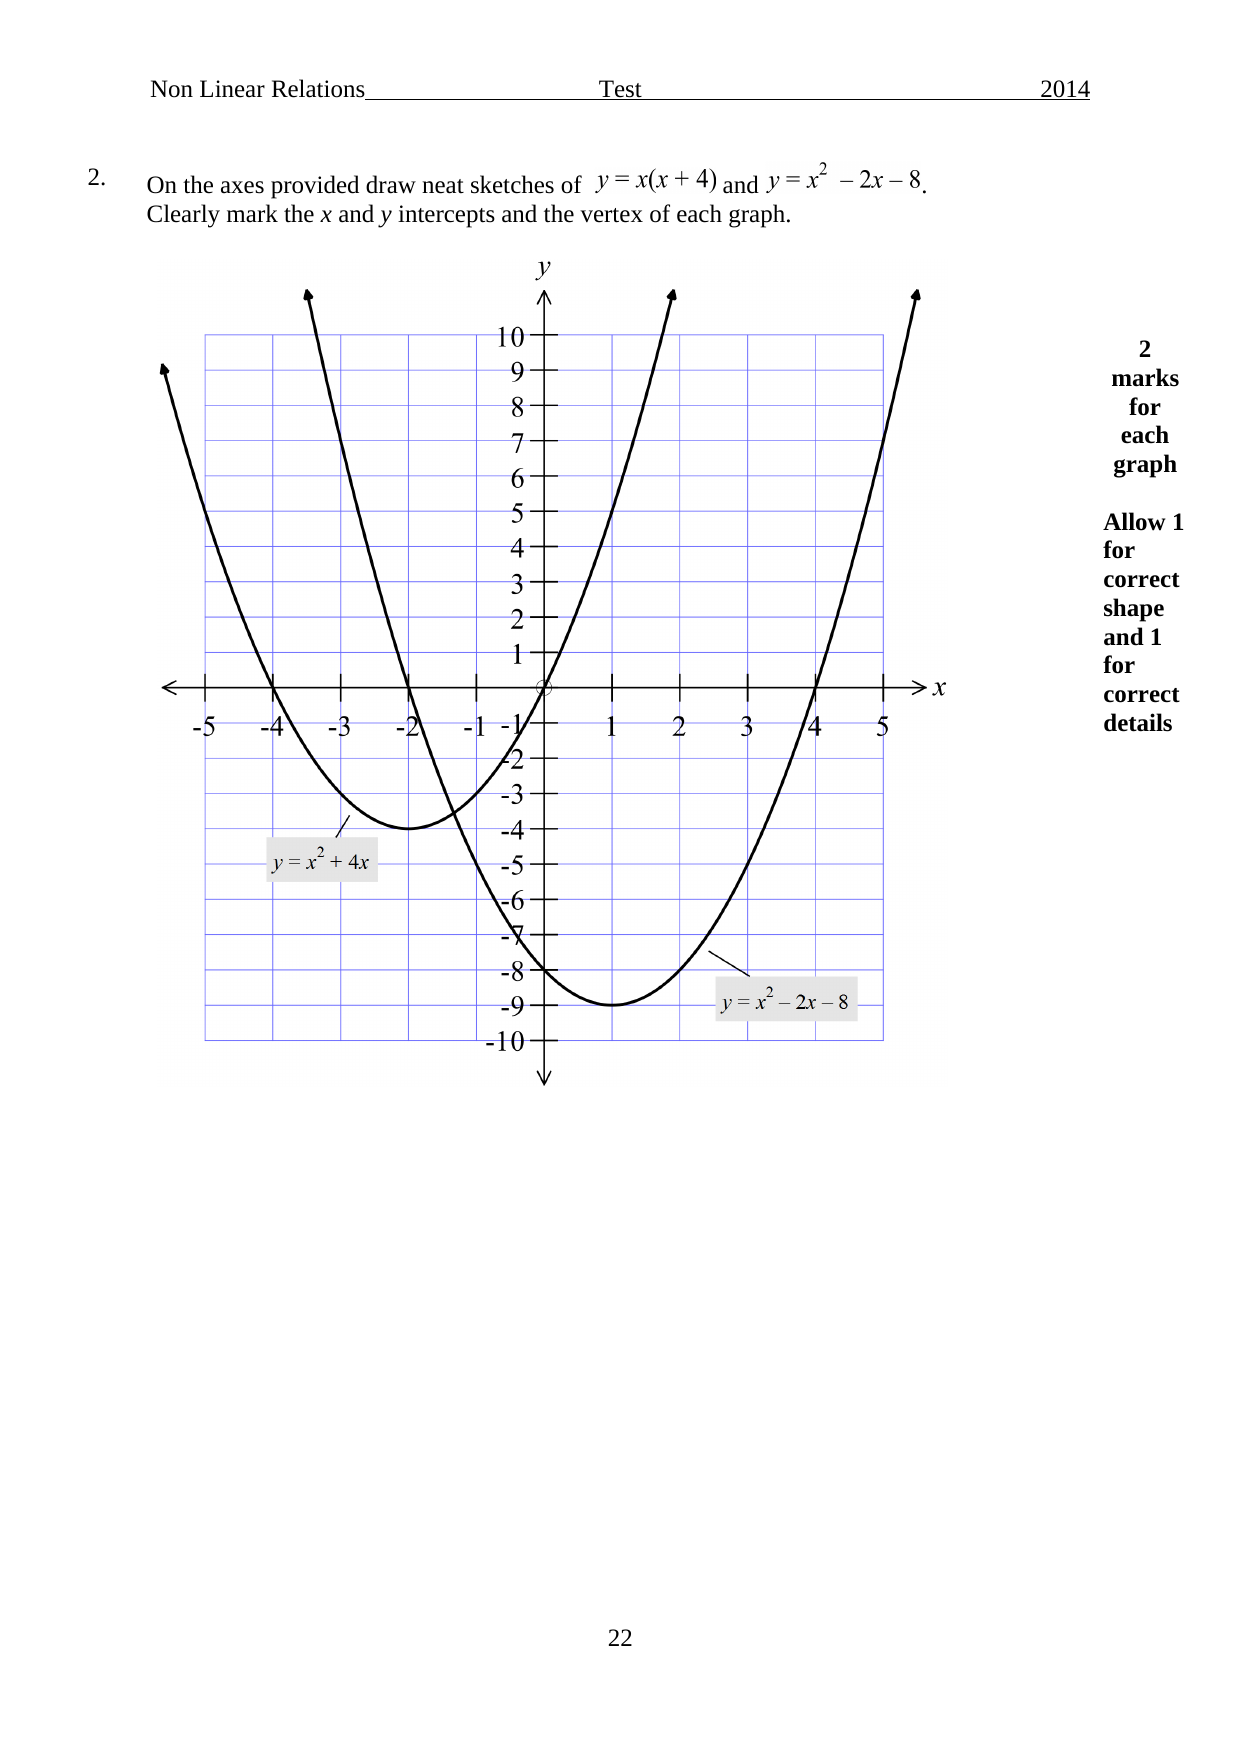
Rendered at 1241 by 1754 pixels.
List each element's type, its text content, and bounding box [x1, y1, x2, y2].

picture [594, 167, 717, 194]
picture [157, 259, 948, 1087]
table_cell 2. [76, 150, 135, 1099]
table_cell 2 marks for each graph Allow 1 for correct shape and 1 for correct details [1092, 150, 1198, 1099]
picture [765, 161, 921, 194]
table_cell On the axes provided draw neat sketches of and . Clearly mark the x and y intercepts and the vertex of each graph. [135, 150, 1092, 1099]
